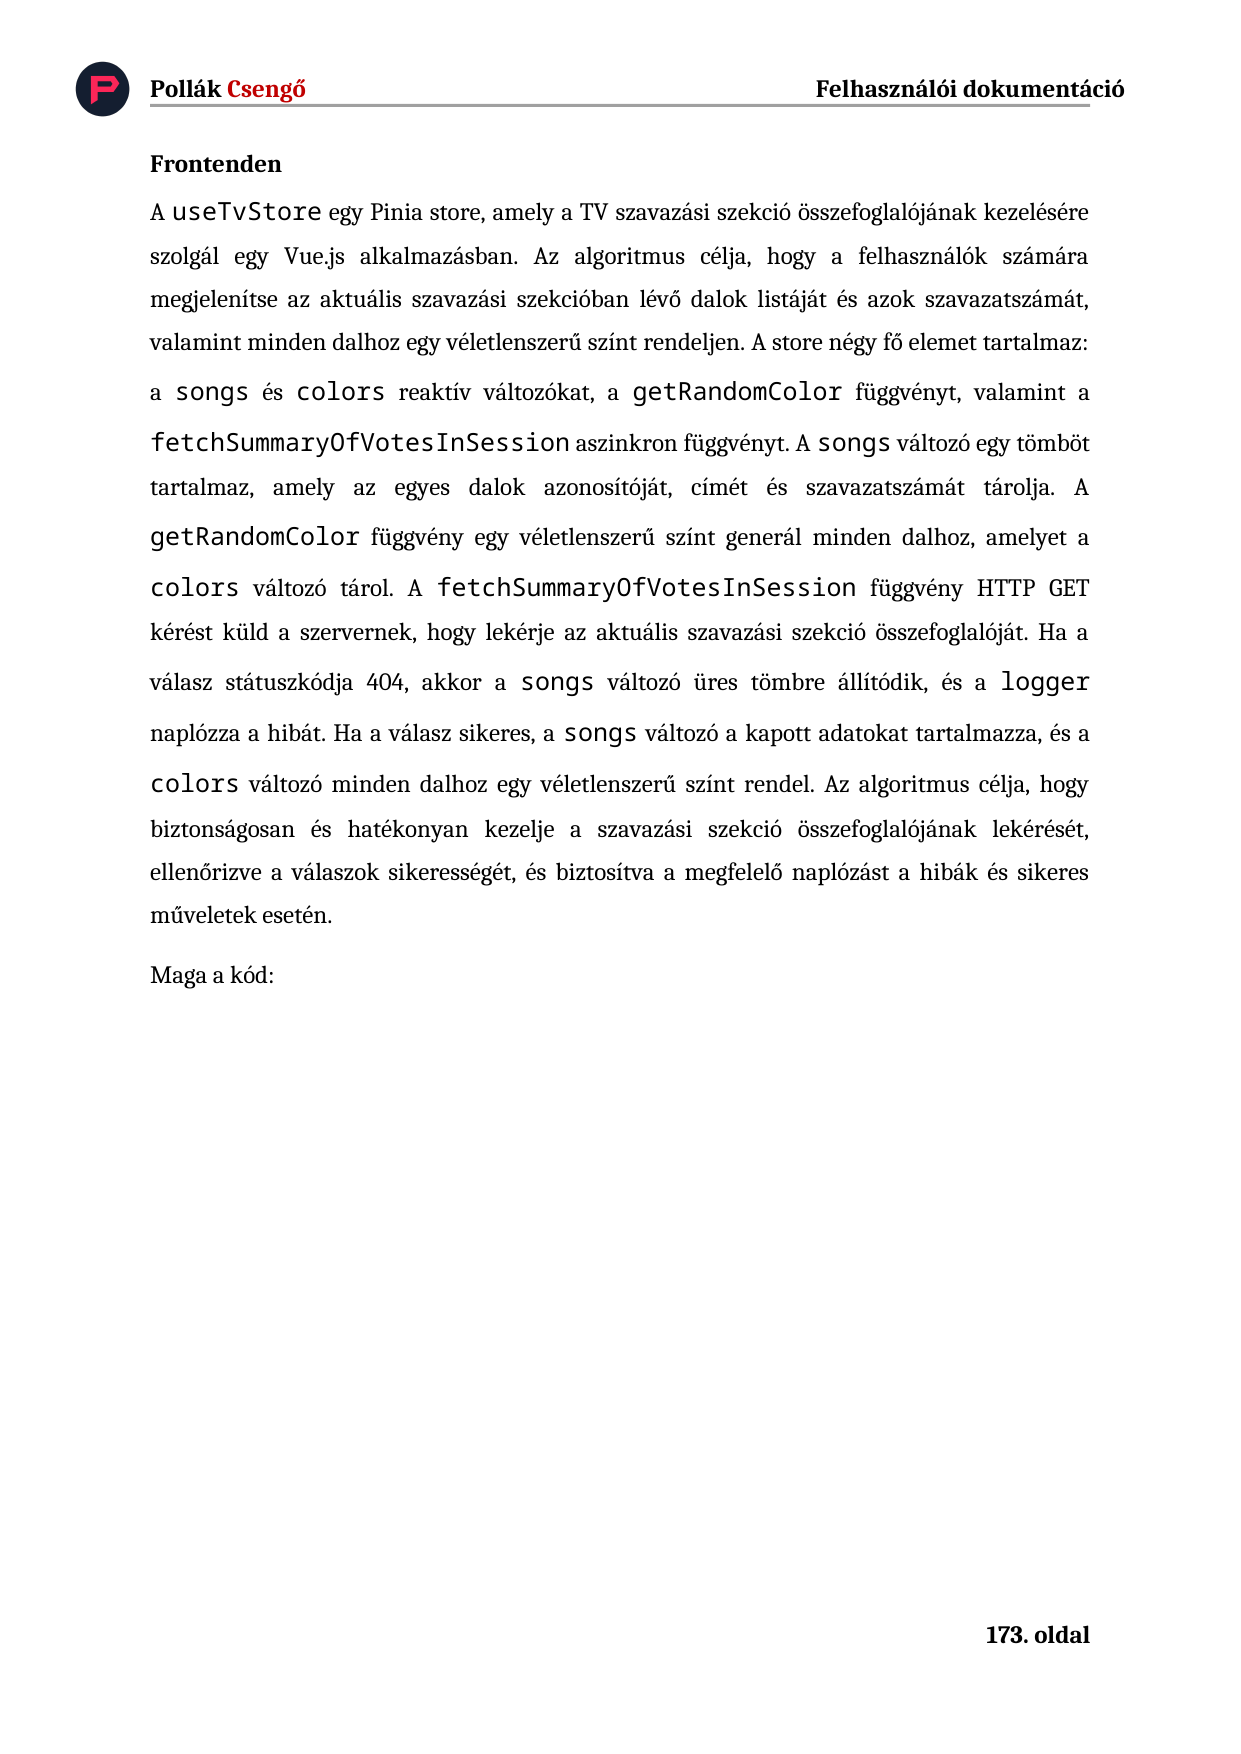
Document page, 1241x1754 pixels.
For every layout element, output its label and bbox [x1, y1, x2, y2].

picture [71, 57, 132, 118]
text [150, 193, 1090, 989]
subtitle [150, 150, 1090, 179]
